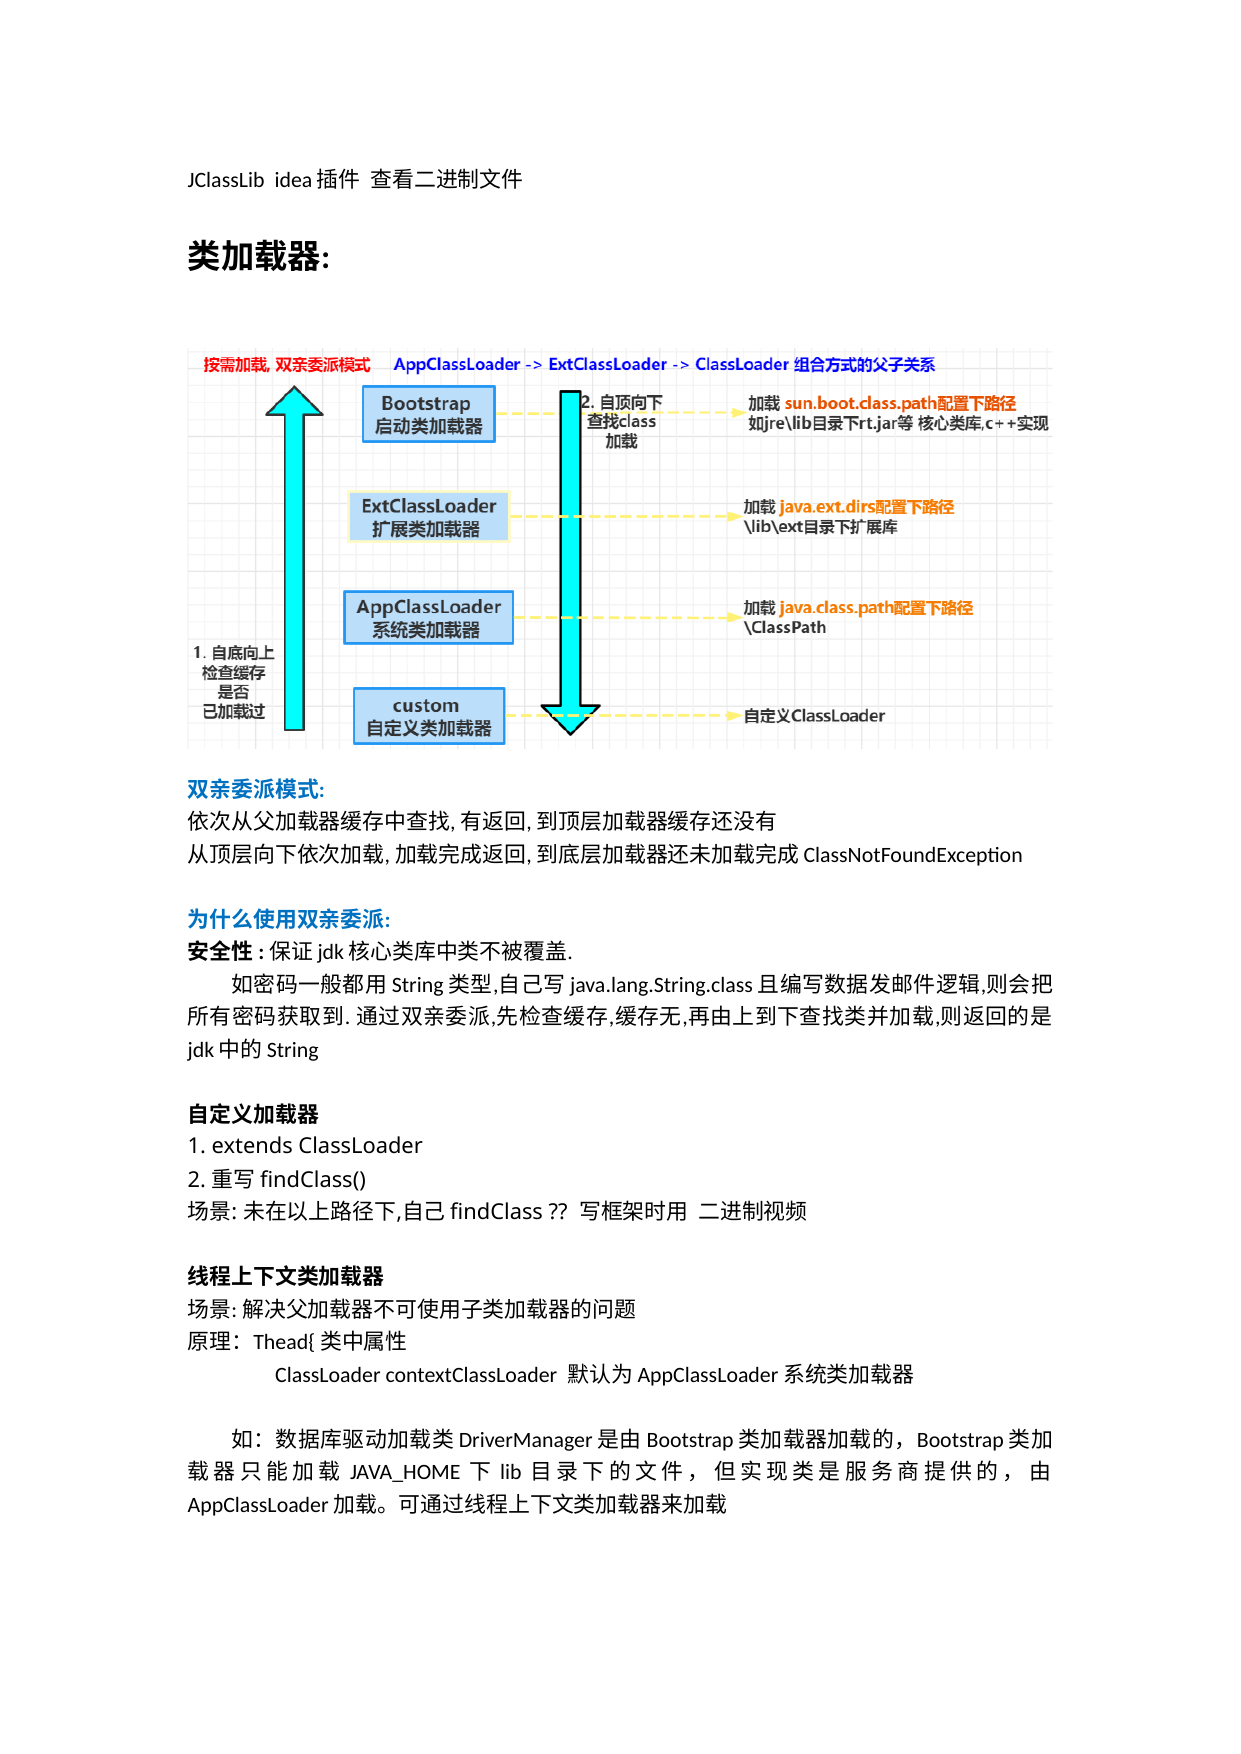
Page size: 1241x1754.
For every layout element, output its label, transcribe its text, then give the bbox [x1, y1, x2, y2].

text JClassLib idea插件 查看二进制文件 [187, 162, 1053, 194]
text 从顶层向下依次加载, 加载完成返回, 到底层加载器还未加载完成ClassNotFoundException [187, 836, 1053, 869]
text 自定义加载器 [187, 1096, 1053, 1129]
text 如：数据库驱动加载类DriverManager是由Bootstrap类加载器加载的，Bootstrap类加载器只能加载JAVA_HOME下lib目录下的文件，但实现类是服务商提供的，由AppClassLoader加载。可通过线程上下文类加载器来加载 [187, 1421, 1053, 1519]
text 依次从父加载器缓存中查找, 有返回, 到顶层加载器缓存还没有 [187, 804, 1053, 836]
text 场景: 未在以上路径下,自己findClass ?? 写框架时用 二进制视频 [187, 1194, 1053, 1226]
text 为什么使用双亲委派: [187, 901, 1053, 934]
text 场景: 解决父加载器不可使用子类加载器的问题 [187, 1291, 1053, 1324]
text 安全性 : 保证jdk核心类库中类不被覆盖. [187, 934, 1053, 966]
text 线程上下文类加载器 [187, 1259, 1053, 1291]
text 双亲委派模式: [187, 771, 1053, 804]
text 2. 重写findClass() [187, 1161, 1053, 1194]
picture [187, 348, 1053, 749]
subtitle 类加载器: [187, 222, 1053, 287]
text 1. extends ClassLoader [187, 1129, 1053, 1161]
text 如密码一般都用String类型,自己写java.lang.String.class且编写数据发邮件逻辑,则会把所有密码获取到. 通过双亲委派,先检查缓存,缓存无,再由上到下查找类并加载,则返回的是jdk中的String [187, 966, 1053, 1064]
text ClassLoader contextClassLoader 默认为AppClassLoader系统类加载器 [231, 1356, 1053, 1389]
text 原理：Thead{ 类中属性 [187, 1324, 1053, 1356]
